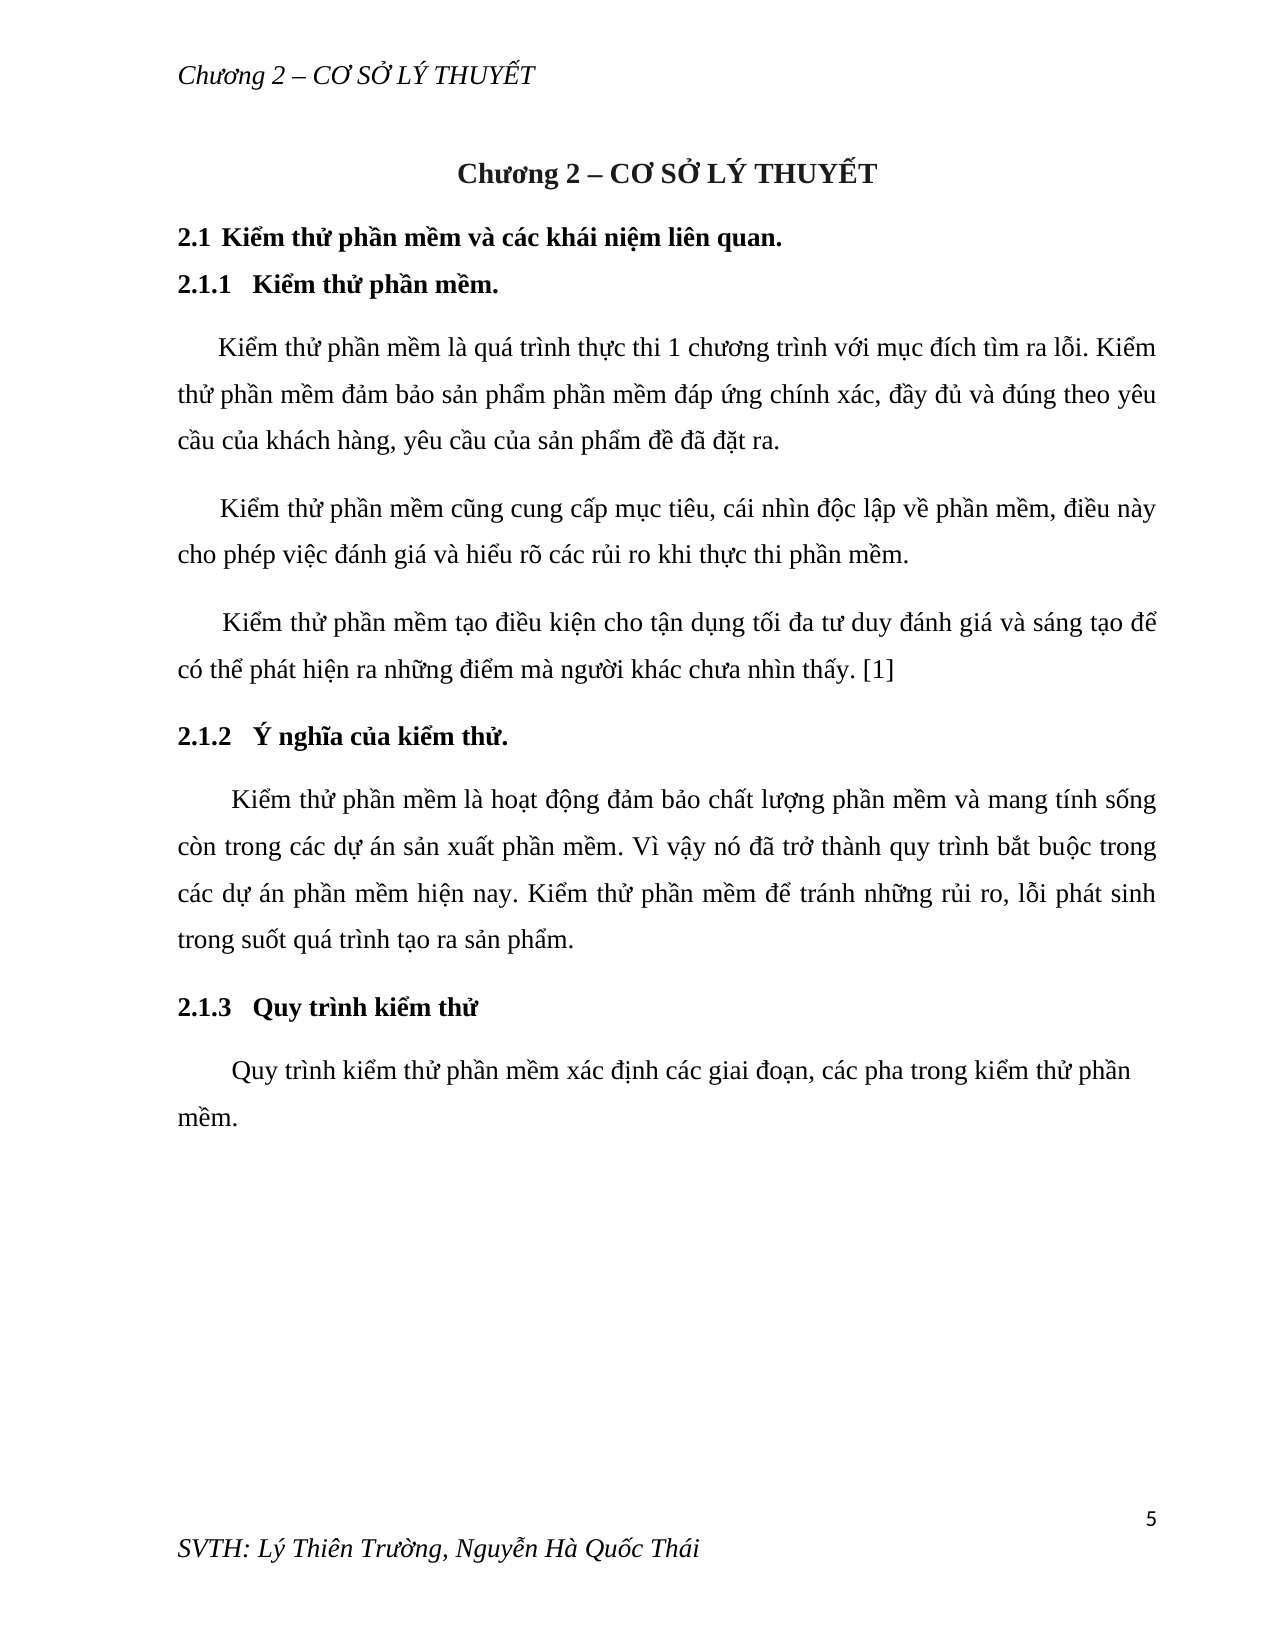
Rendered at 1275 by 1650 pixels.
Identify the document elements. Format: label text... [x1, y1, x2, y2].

text Kiểm thử phần mềm là hoạt động đảm bảo chất lượng phần mềm và mang tính sống còn trong các dự án sản xuất phần mềm. Vì vậy nó đã trở thành quy trình bắt buộc trong các dự án phần mềm hiện nay. Kiểm thử phần mềm để tránh những rủi ro, lỗi phát sinh trong suốt quá trình tạo ra sản phẩm. [177, 908, 1157, 955]
list Kiểm thử phần mềm. [177, 268, 1157, 299]
text Kiểm thử phần mềm tạo điều kiện cho tận dụng tối đa tư duy đánh giá và sáng tạo để có thể phát hiện ra những điểm mà người khác chưa nhìn thấy. [1] [177, 606, 1157, 684]
text Quy trình kiểm thử phần mềm xác định các giai đoạn, các pha trong kiểm thử phần mềm. [177, 1054, 1157, 1132]
list Quy trình kiểm thử [177, 991, 1157, 1022]
text Kiểm thử phần mềm là hoạt động đảm bảo chất lượng phần mềm và mang tính sống còn trong các dự án sản xuất phần mềm. Vì vậy nó đã trở thành quy trình bắt buộc trong các dự án phần mềm hiện nay. Kiểm thử phần mềm để tránh những rủi ro, lỗi phát sinh trong suốt quá trình tạo ra sản phẩm. [177, 783, 1157, 877]
list Ý nghĩa của kiểm thử. [177, 720, 1157, 751]
text Kiểm thử phần mềm là quá trình thực thi 1 chương trình với mục đích tìm ra lỗi. Kiểm thử phần mềm đảm bảo sản phẩm phần mềm đáp ứng chính xác, đầy đủ và đúng theo yêu cầu của khách hàng, yêu cầu của sản phẩm đề đã đặt ra. [177, 331, 1157, 456]
list Kiểm thử phần mềm và các khái niệm liên quan. [177, 221, 1157, 252]
subtitle Chương 2 – CƠ SỞ LÝ THUYẾT [177, 156, 1157, 189]
text Kiểm thử phần mềm cũng cung cấp mục tiêu, cái nhìn độc lập về phần mềm, điều này cho phép việc đánh giá và hiểu rõ các rủi ro khi thực thi phần mềm. [177, 492, 1157, 570]
